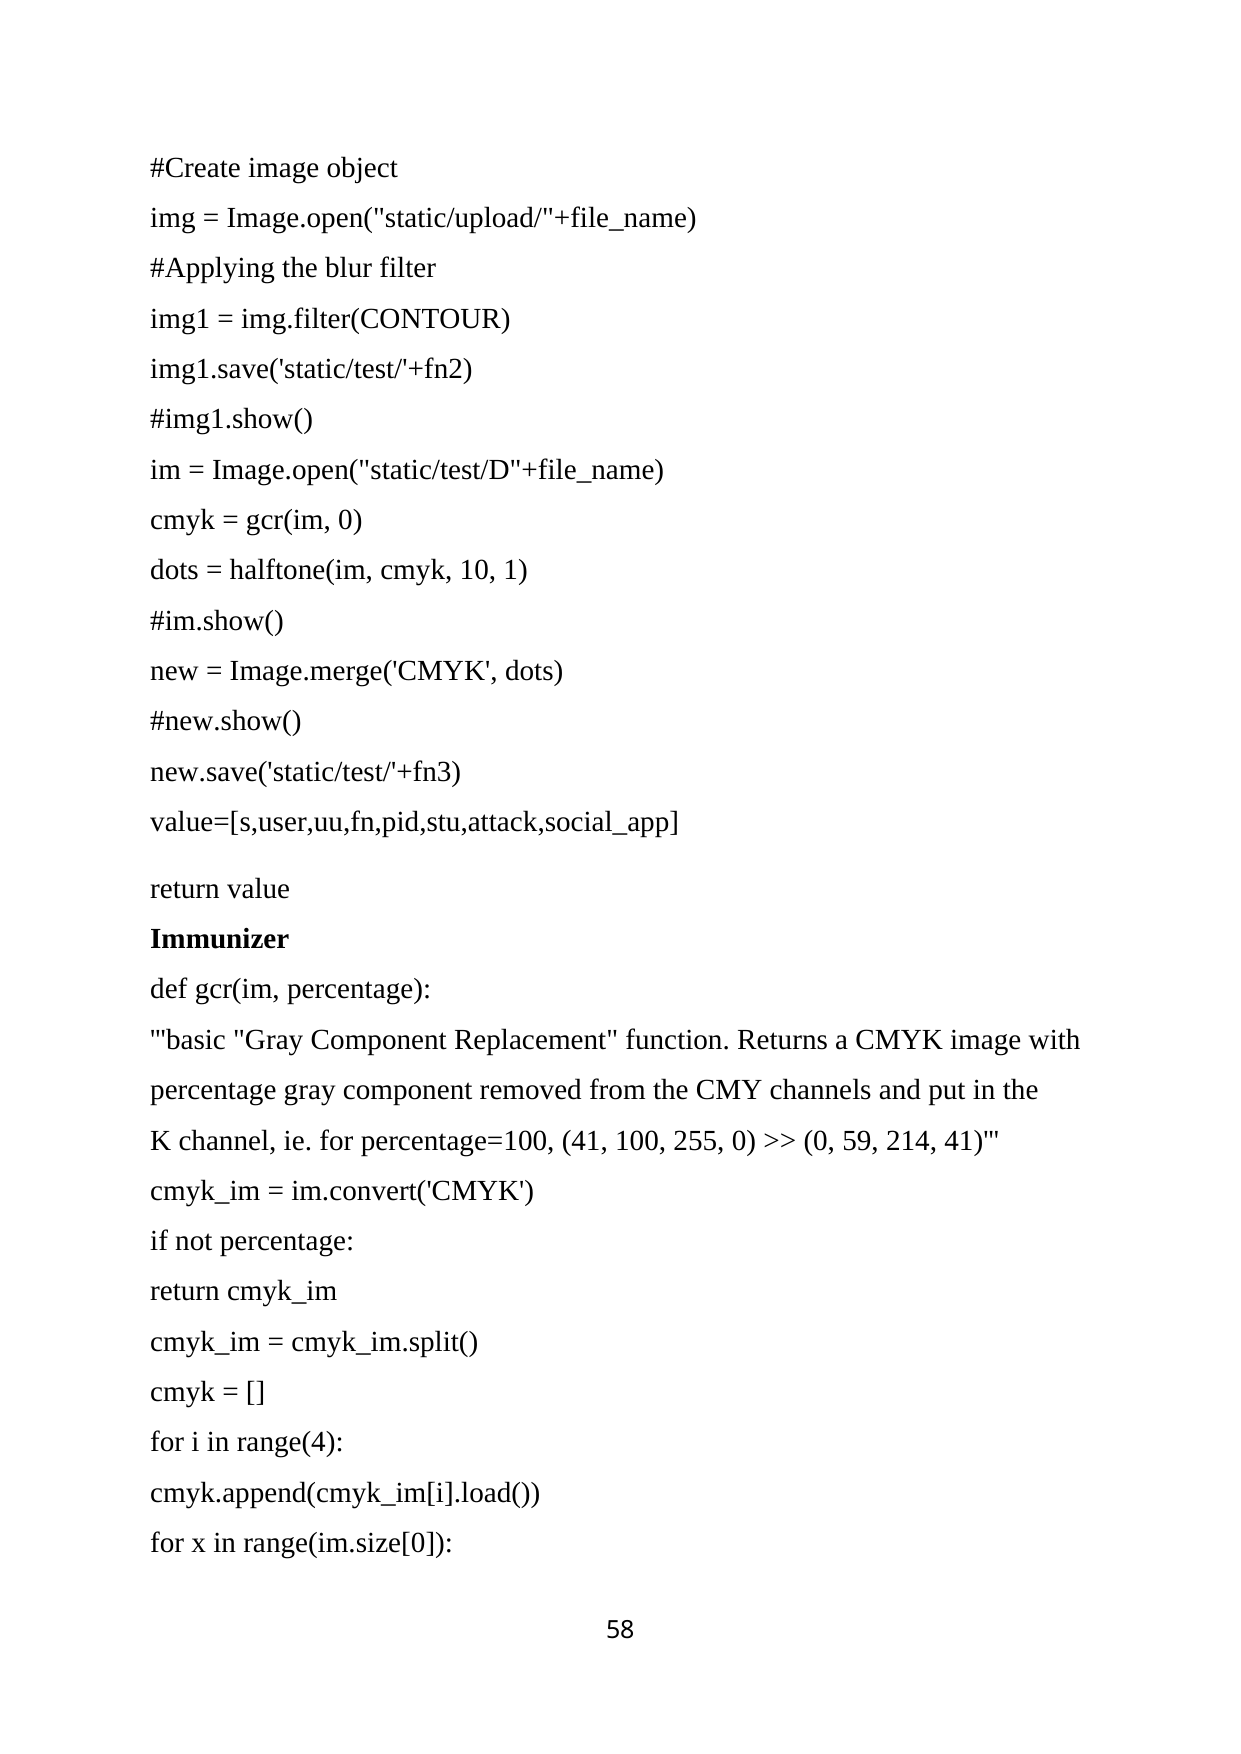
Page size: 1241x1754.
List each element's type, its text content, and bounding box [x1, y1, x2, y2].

text #Create image object [150, 150, 1090, 183]
text #img1.show() [150, 402, 1090, 435]
text cmyk.append(cmyk_im[i].load()) [150, 1475, 1090, 1508]
text img = Image.open("static/upload/"+file_name) [150, 200, 1090, 234]
text #im.show() [150, 603, 1090, 636]
text Immunizer [150, 921, 1090, 955]
text percentage gray component removed from the CMY channels and put in the [150, 1072, 1090, 1106]
text img1.save('static/test/'+fn2) [150, 351, 1090, 385]
text img1 = img.filter(CONTOUR) [150, 301, 1090, 334]
text cmyk = [] [150, 1374, 1090, 1408]
text def gcr(im, percentage): [150, 972, 1090, 1005]
text new = Image.merge('CMYK', dots) [150, 653, 1090, 687]
text return cmyk_im [150, 1273, 1090, 1307]
text return value [150, 871, 1090, 904]
text K channel, ie. for percentage=100, (41, 100, 255, 0) >> (0, 59, 214, 41)''' [150, 1123, 1090, 1156]
text #new.show() [150, 703, 1090, 737]
text value=[s,user,uu,fn,pid,stu,attack,social_app] [150, 804, 1090, 838]
text cmyk_im = im.convert('CMYK') [150, 1173, 1090, 1206]
text cmyk = gcr(im, 0) [150, 502, 1090, 536]
text '''basic "Gray Component Replacement" function. Returns a CMYK image with [150, 1022, 1090, 1056]
text #Applying the blur filter [150, 251, 1090, 284]
text for x in range(im.size[0]): [150, 1525, 1090, 1559]
text new.save('static/test/'+fn3) [150, 754, 1090, 787]
text cmyk_im = cmyk_im.split() [150, 1324, 1090, 1357]
text if not percentage: [150, 1223, 1090, 1257]
text for i in range(4): [150, 1424, 1090, 1458]
text dots = halftone(im, cmyk, 10, 1) [150, 552, 1090, 586]
text im = Image.open("static/test/D"+file_name) [150, 452, 1090, 485]
